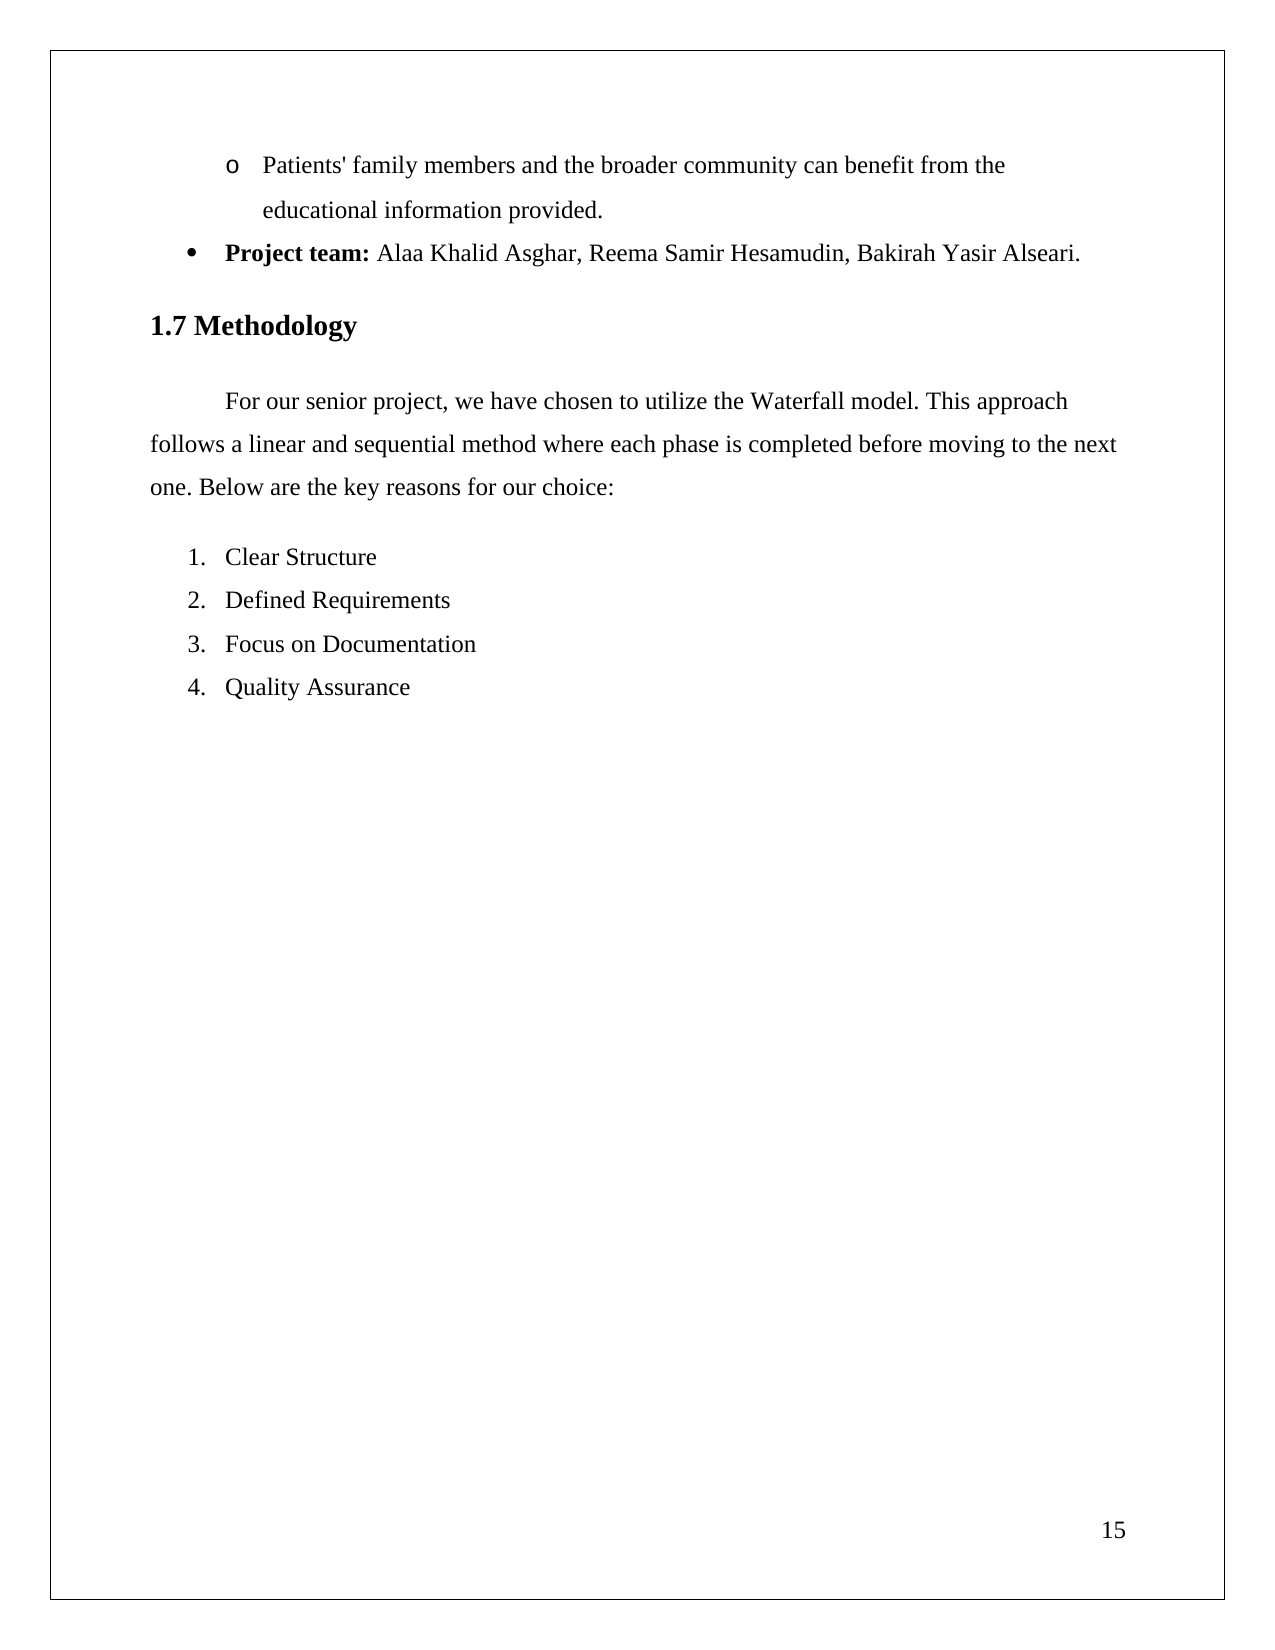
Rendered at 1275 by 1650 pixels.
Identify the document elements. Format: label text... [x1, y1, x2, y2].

list Defined Requirements [187, 586, 1125, 614]
text For our senior project, we have chosen to utilize the Waterfall model. This approach follows a linear and sequential method where each phase is completed before moving to the next one. Below are the key reasons for our choice: [150, 386, 1125, 501]
list Quality Assurance [187, 672, 1125, 701]
subtitle 1.7 Methodology [150, 308, 1125, 342]
list Patients' family members and the broader community can benefit from the educational information provided. [225, 150, 1125, 224]
list Focus on Documentation [187, 629, 1125, 657]
list Clear Structure [187, 542, 1125, 571]
list Project team: Alaa Khalid Asghar, Reema Samir Hesamudin, Bakirah Yasir Alseari. [187, 238, 1125, 267]
